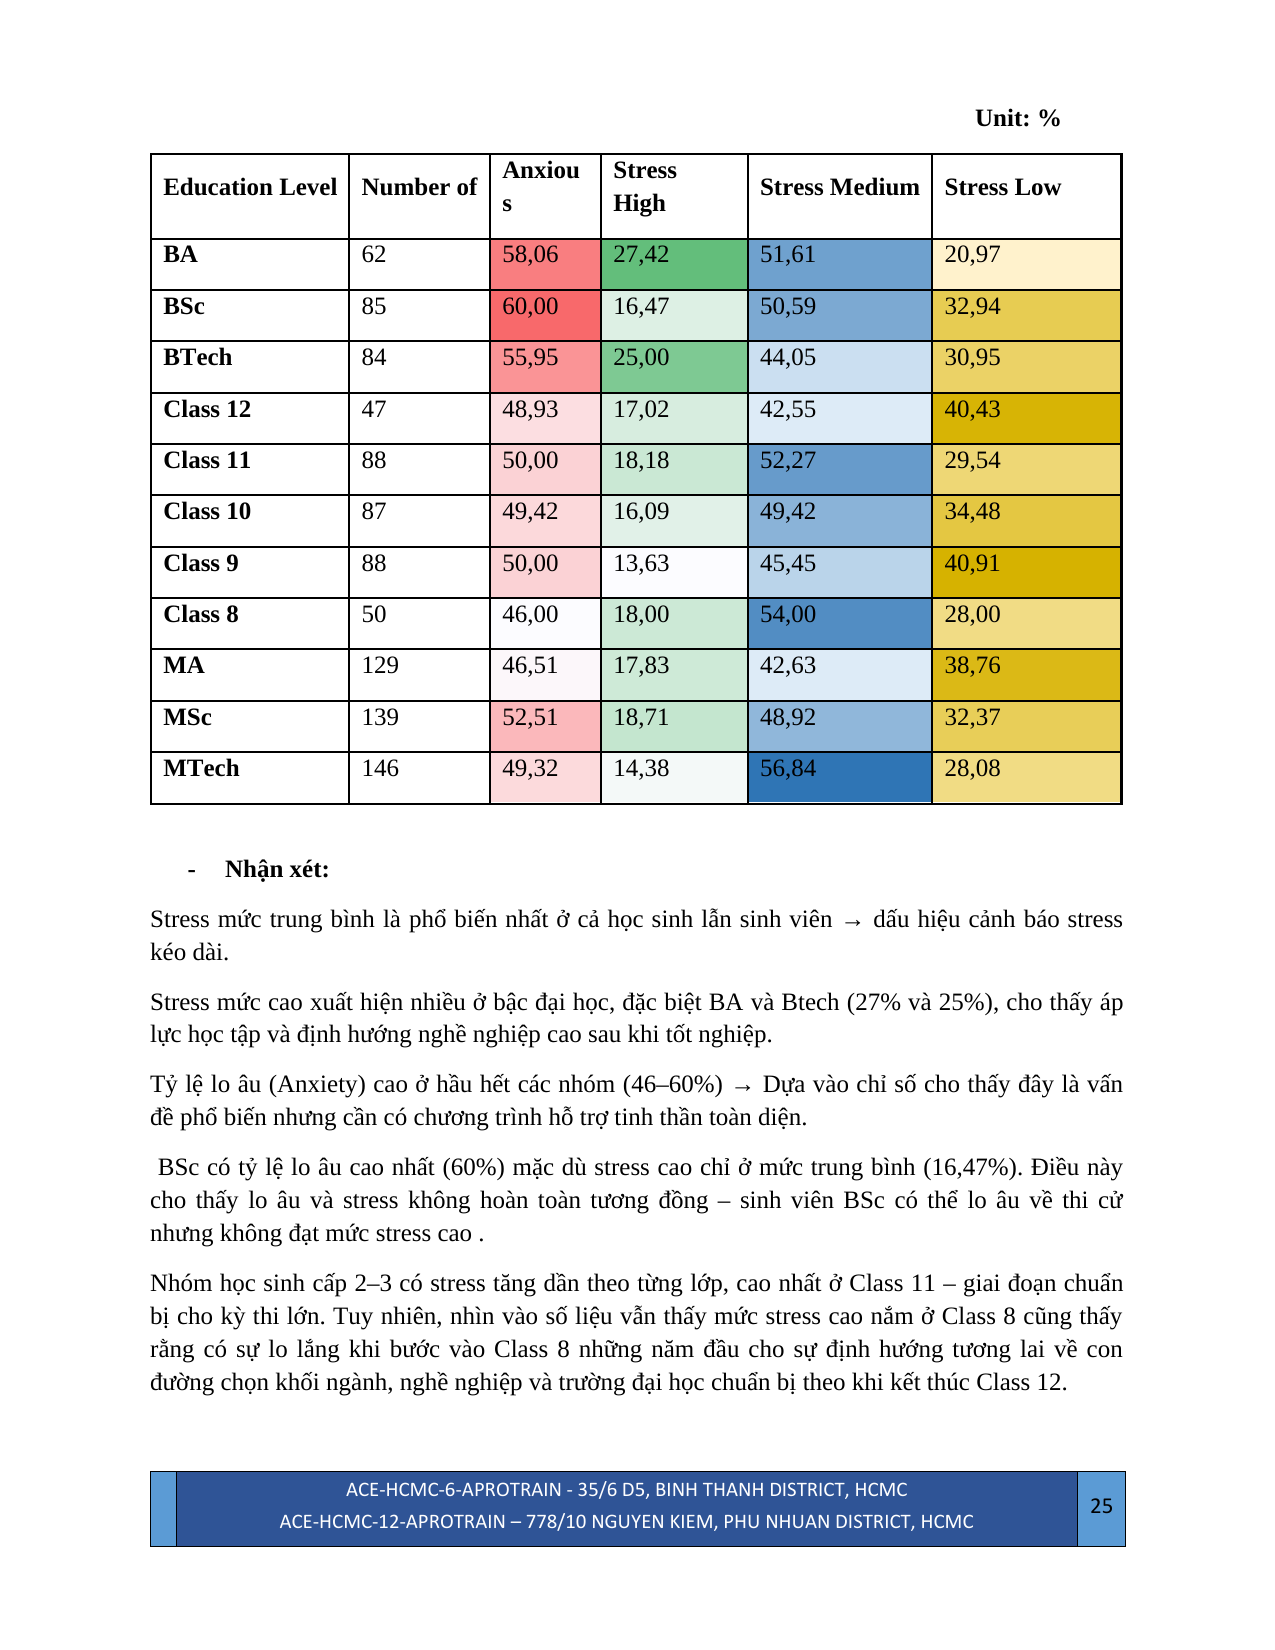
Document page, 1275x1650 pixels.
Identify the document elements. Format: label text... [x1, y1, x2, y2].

table_cell 29,54 [933, 445, 1120, 494]
table_cell 42,55 [749, 394, 931, 443]
text Tỷ lệ lo âu (Anxiety) cao ở hầu hết các nhóm (46–60%) → Dựa vào chỉ số cho thấy đây là vấn đề phổ biến nhưng cần có chương trình hỗ trợ tinh thần toàn diện. [150, 1069, 1124, 1131]
table_cell 38,76 [933, 650, 1120, 700]
table_cell 49,42 [749, 496, 931, 546]
text Stress mức trung bình là phổ biến nhất ở cả học sinh lẫn sinh viên → dấu hiệu cảnh báo stress kéo dài. [150, 904, 1124, 966]
table_cell 50,00 [491, 445, 600, 494]
table_cell 129 [350, 650, 489, 700]
table_cell Class 12 [152, 394, 348, 443]
table_cell MA [152, 650, 348, 700]
table_cell 18,18 [602, 445, 747, 494]
table_cell 88 [350, 548, 489, 597]
table_cell 20,97 [933, 240, 1120, 289]
table_cell Class 11 [152, 445, 348, 494]
text BSc có tỷ lệ lo âu cao nhất (60%) mặc dù stress cao chỉ ở mức trung bình (16,47%). Điều này cho thấy lo âu và stress không hoàn toàn tương đồng – sinh viên BSc có thể lo âu về thi cử nhưng không đạt mức stress cao . [150, 1152, 1124, 1247]
table_cell 16,47 [602, 291, 747, 340]
table_cell 50,00 [491, 548, 600, 597]
table_cell 28,00 [933, 599, 1120, 648]
table_cell MTech [152, 753, 348, 802]
table_cell Class 10 [152, 496, 348, 546]
table_cell 52,27 [749, 445, 931, 494]
table_cell 32,94 [933, 291, 1120, 340]
table_cell 44,05 [749, 342, 931, 392]
table_cell 50,59 [749, 291, 931, 340]
table_cell 16,09 [602, 496, 747, 546]
table_cell 84 [350, 342, 489, 392]
text Nhóm học sinh cấp 2–3 có stress tăng dần theo từng lớp, cao nhất ở Class 11 – giai đoạn chuẩn bị cho kỳ thi lớn. Tuy nhiên, nhìn vào số liệu vẫn thấy mức stress cao nắm ở Class 8 cũng thấy rằng có sự lo lắng khi bước vào Class 8 những năm đầu cho sự định hướng tương lai về con đường chọn khối ngành, nghề nghiệp và trường đại học chuẩn bị theo khi kết thúc Class 12. [150, 1268, 1124, 1396]
table_cell 85 [350, 291, 489, 340]
table_cell Class 8 [152, 599, 348, 648]
table_header Stress Low [933, 155, 1120, 237]
table_cell 13,63 [602, 548, 747, 597]
table_cell 27,42 [602, 240, 747, 289]
table_cell 47 [350, 394, 489, 443]
table_header Stress High [602, 155, 747, 237]
table_cell 40,43 [933, 394, 1120, 443]
table_cell 51,61 [749, 240, 931, 289]
table_cell 25,00 [602, 342, 747, 392]
table_cell 58,06 [491, 240, 600, 289]
table_header Number of [350, 155, 489, 237]
table_cell 18,71 [602, 702, 747, 751]
table_cell 60,00 [491, 291, 600, 340]
table_header Education Level [152, 155, 348, 237]
table_cell 14,38 [602, 753, 747, 802]
text Unit: % [150, 103, 1124, 132]
table_cell BSc [152, 291, 348, 340]
table_cell 46,00 [491, 599, 600, 648]
table_cell 45,45 [749, 548, 931, 597]
table_cell 30,95 [933, 342, 1120, 392]
table_cell 49,42 [491, 496, 600, 546]
list Nhận xét: [187, 854, 1124, 883]
table_cell 50 [350, 599, 489, 648]
table_cell BA [152, 240, 348, 289]
table_cell 88 [350, 445, 489, 494]
table_cell 55,95 [491, 342, 600, 392]
table_cell 40,91 [933, 548, 1120, 597]
table_cell 28,08 [933, 753, 1120, 802]
table_header Stress Medium [749, 155, 931, 237]
table_header Anxious [491, 155, 600, 237]
table_cell 18,00 [602, 599, 747, 648]
table_cell 54,00 [749, 599, 931, 648]
table_cell BTech [152, 342, 348, 392]
table_cell 146 [350, 753, 489, 802]
table_cell 42,63 [749, 650, 931, 700]
table_cell 56,84 [749, 753, 931, 802]
table_cell 34,48 [933, 496, 1120, 546]
table_cell 32,37 [933, 702, 1120, 751]
table_cell 52,51 [491, 702, 600, 751]
table_cell 17,02 [602, 394, 747, 443]
table_cell 49,32 [491, 753, 600, 802]
table_cell 139 [350, 702, 489, 751]
text Stress mức cao xuất hiện nhiều ở bậc đại học, đặc biệt BA và Btech (27% và 25%), cho thấy áp lực học tập và định hướng nghề nghiệp cao sau khi tốt nghiệp. [150, 987, 1124, 1048]
table_cell 46,51 [491, 650, 600, 700]
table_cell 48,92 [749, 702, 931, 751]
table_cell MSc [152, 702, 348, 751]
table_cell Class 9 [152, 548, 348, 597]
table_cell 17,83 [602, 650, 747, 700]
table_cell 87 [350, 496, 489, 546]
table_cell 48,93 [491, 394, 600, 443]
table_cell 62 [350, 240, 489, 289]
